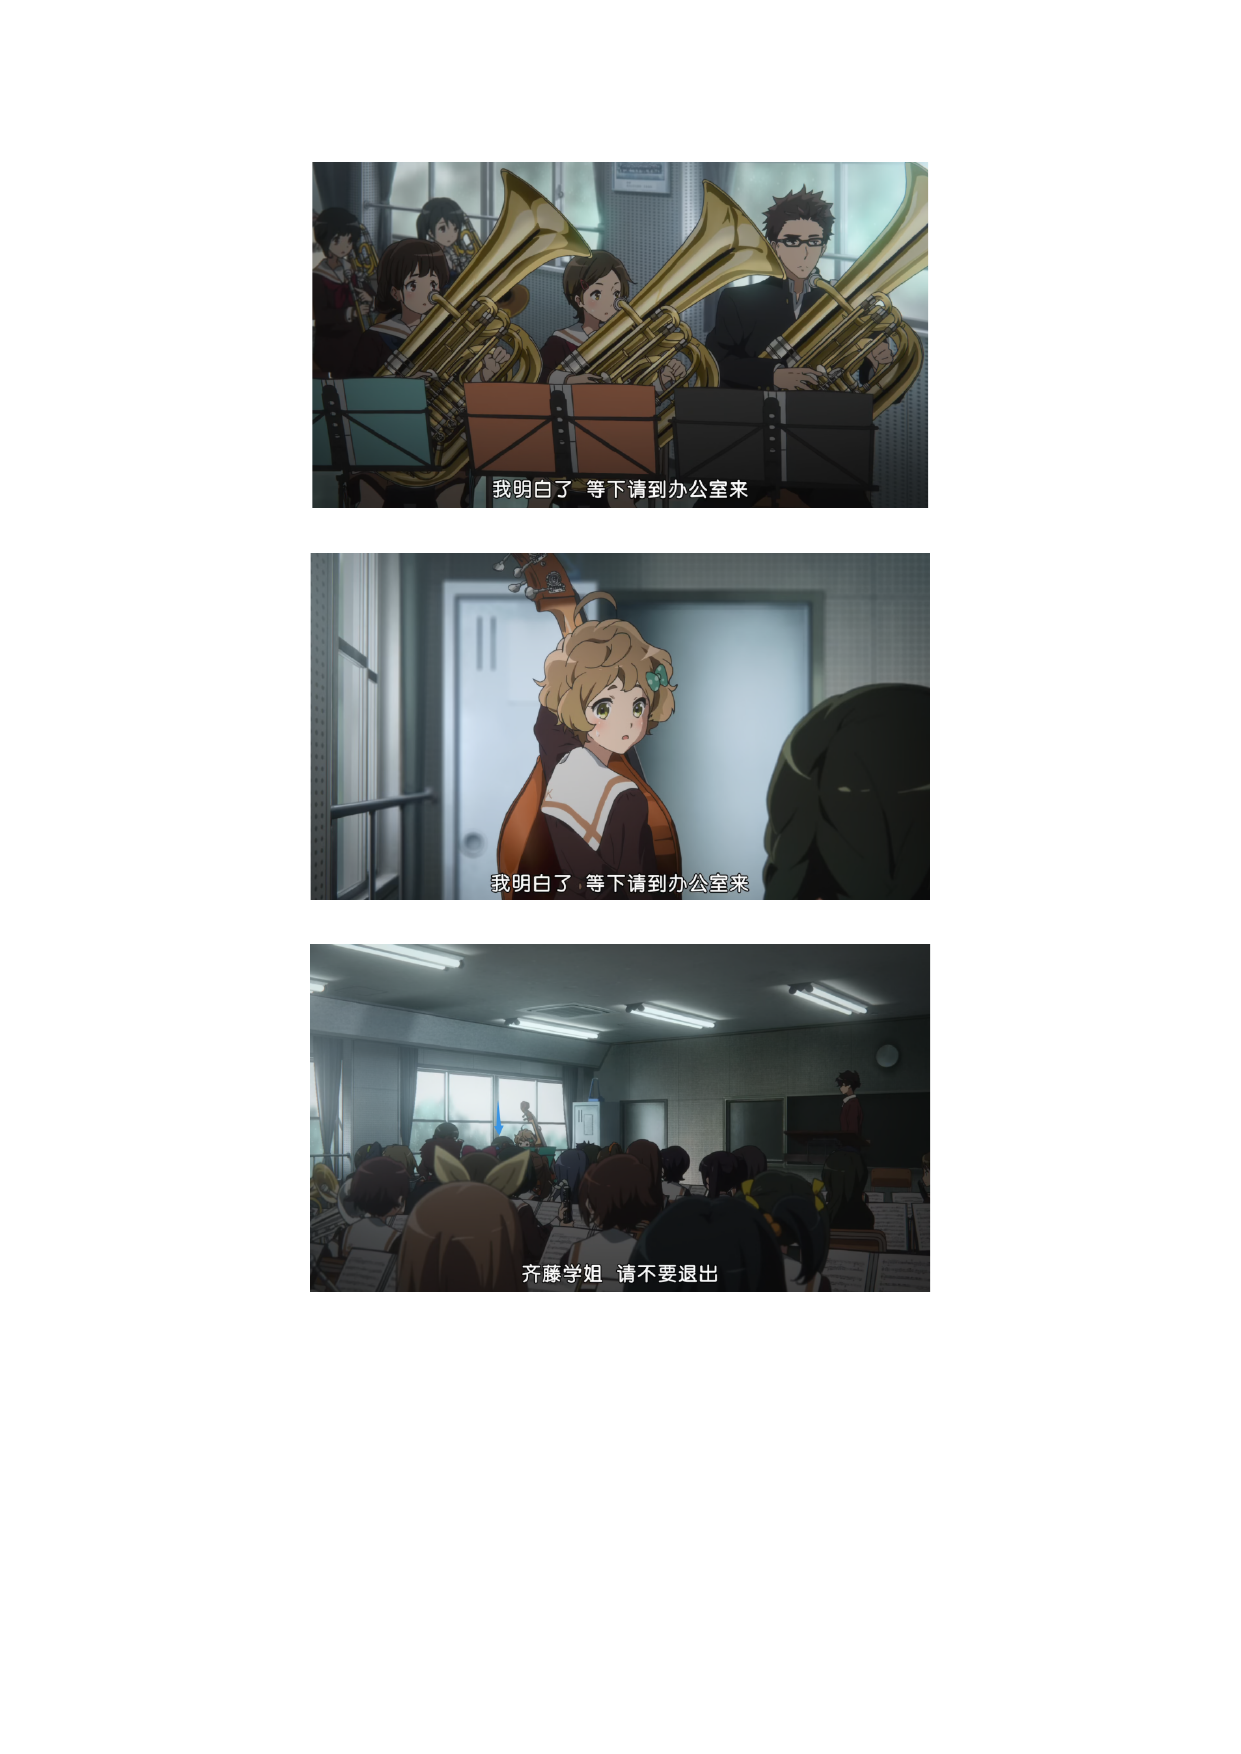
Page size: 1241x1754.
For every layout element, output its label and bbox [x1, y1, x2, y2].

picture [310, 553, 930, 900]
picture [312, 162, 929, 508]
picture [310, 944, 931, 1292]
